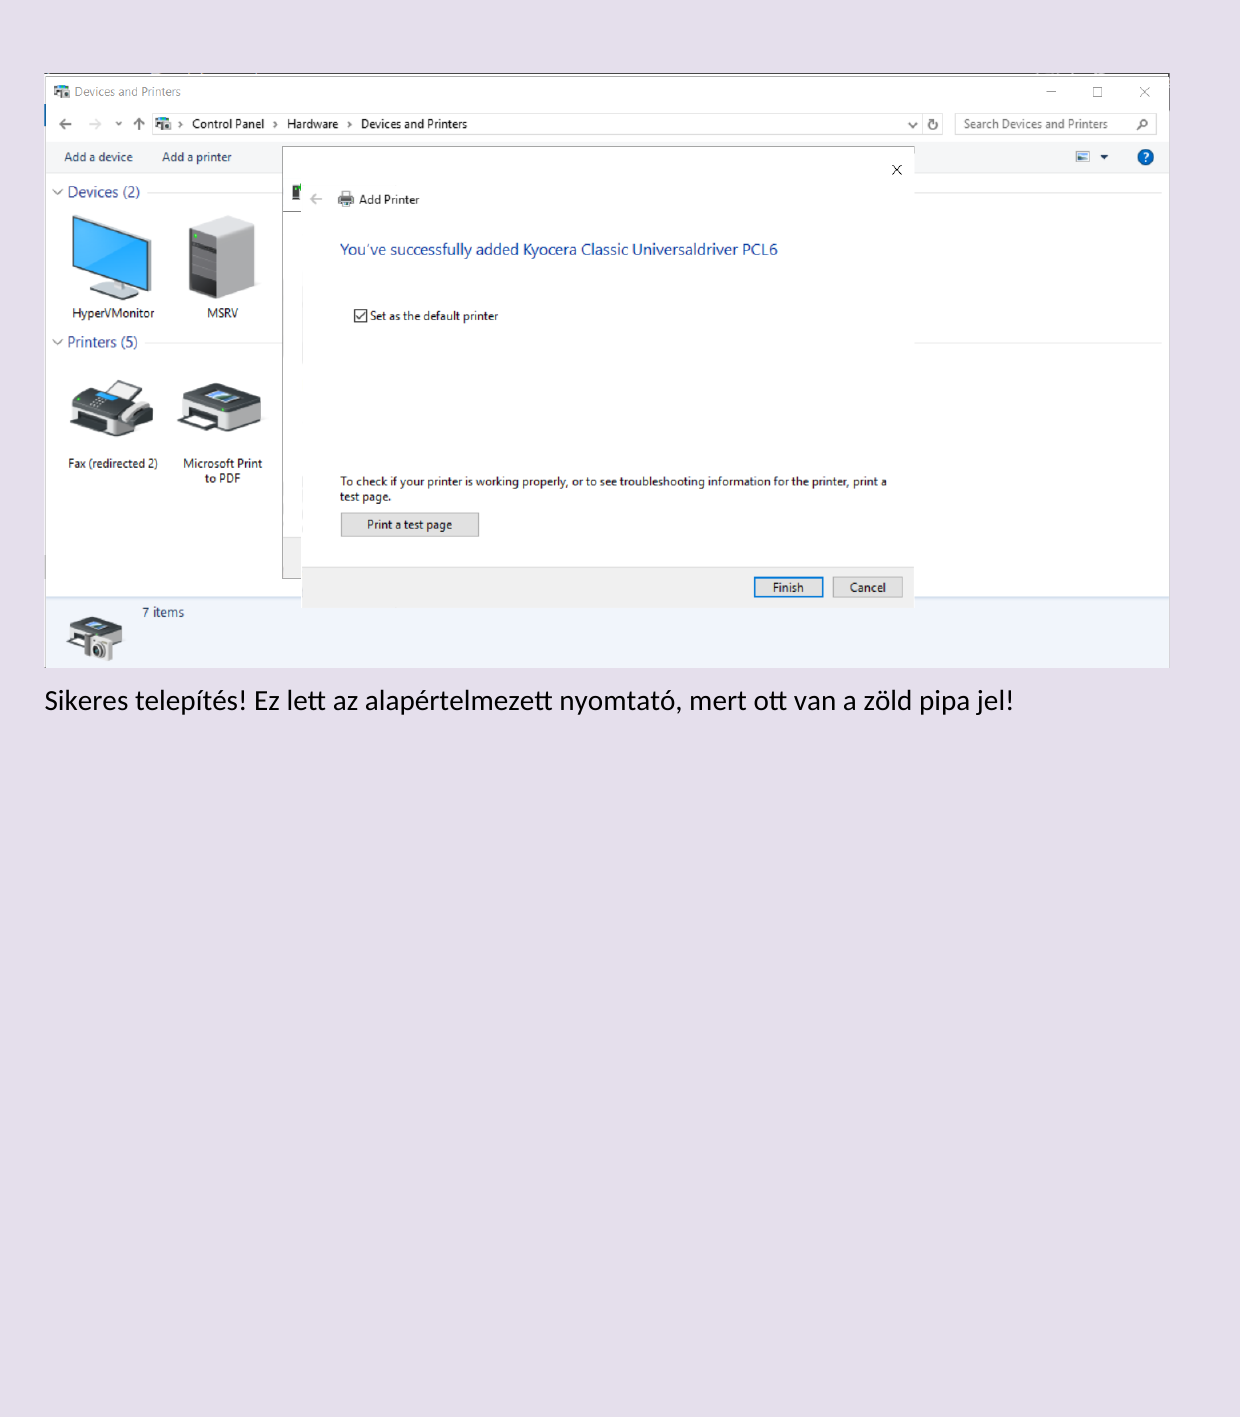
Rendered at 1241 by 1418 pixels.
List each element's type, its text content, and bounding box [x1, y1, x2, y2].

text Sikeres telepítés! Ez lett az alapértelmezett nyomtató, mert ott van a zöld pipa jel! [44, 682, 1196, 717]
picture [44, 73, 1170, 668]
